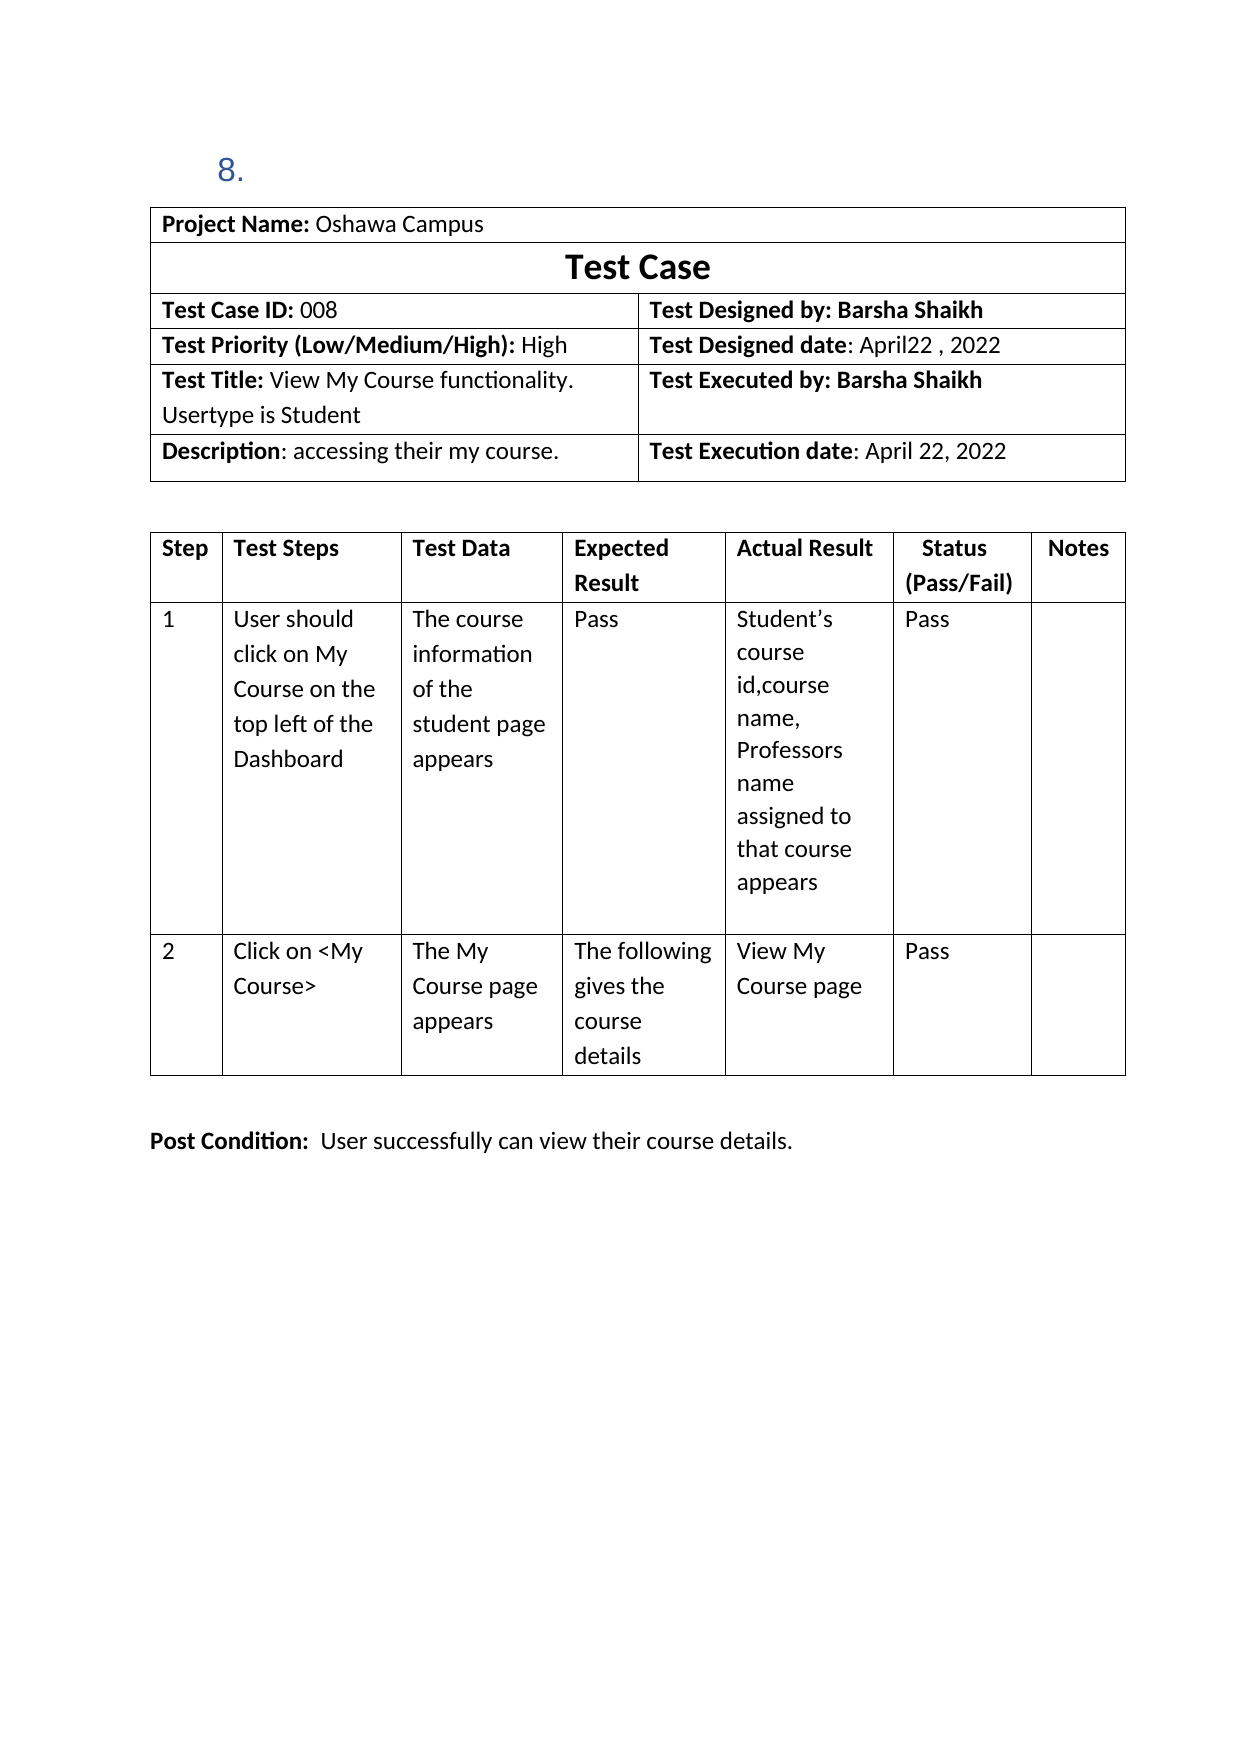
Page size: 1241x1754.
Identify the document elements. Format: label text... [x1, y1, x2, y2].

table_cell Test Execution date: April 22, 2022 [639, 435, 1125, 481]
table_cell Test Case ID: 008 [151, 294, 638, 328]
table_header Actual Result [726, 533, 893, 602]
table_cell 2 [151, 935, 222, 1074]
text Post Condition: User successfully can view their course details. [150, 1125, 1090, 1156]
table_cell Test Executed by: Barsha Shaikh [639, 365, 1125, 434]
table_cell The course information of the student page appears [402, 603, 562, 934]
table_cell Student’s course id,course name, Professors name assigned to that course appears [726, 603, 893, 934]
table_header Project Name: Oshawa Campus [151, 208, 1125, 242]
table_header Test Data [402, 533, 562, 602]
table_header Expected Result [563, 533, 725, 602]
table_cell User should click on My Course on the top left of the Dashboard [223, 603, 401, 934]
table_cell Description: accessing their my course. [151, 435, 638, 481]
table_cell Test Designed by: Barsha Shaikh [639, 294, 1125, 328]
table_cell [1032, 935, 1125, 1074]
table_cell The My Course page appears [402, 935, 562, 1074]
table_header Status (Pass/Fail) [894, 533, 1031, 602]
text 8. [217, 150, 1090, 188]
table_cell Test Title: View My Course functionality. Usertype is Student [151, 365, 638, 434]
table_header Notes [1032, 533, 1125, 602]
table_header Test Steps [223, 533, 401, 602]
table_cell [1032, 603, 1125, 934]
table_cell 1 [151, 603, 222, 934]
table_cell Pass [894, 603, 1031, 934]
table_header Step [151, 533, 222, 602]
table_cell Test Case [151, 243, 1125, 293]
table_cell Test Priority (Low/Medium/High): High [151, 329, 638, 364]
table_cell Pass [894, 935, 1031, 1074]
table_cell Click on <My Course> [223, 935, 401, 1074]
table_cell Test Designed date: April22 , 2022 [639, 329, 1125, 364]
table_cell The following gives the course details [563, 935, 725, 1074]
table_cell View My Course page [726, 935, 893, 1074]
table_cell Pass [563, 603, 725, 934]
